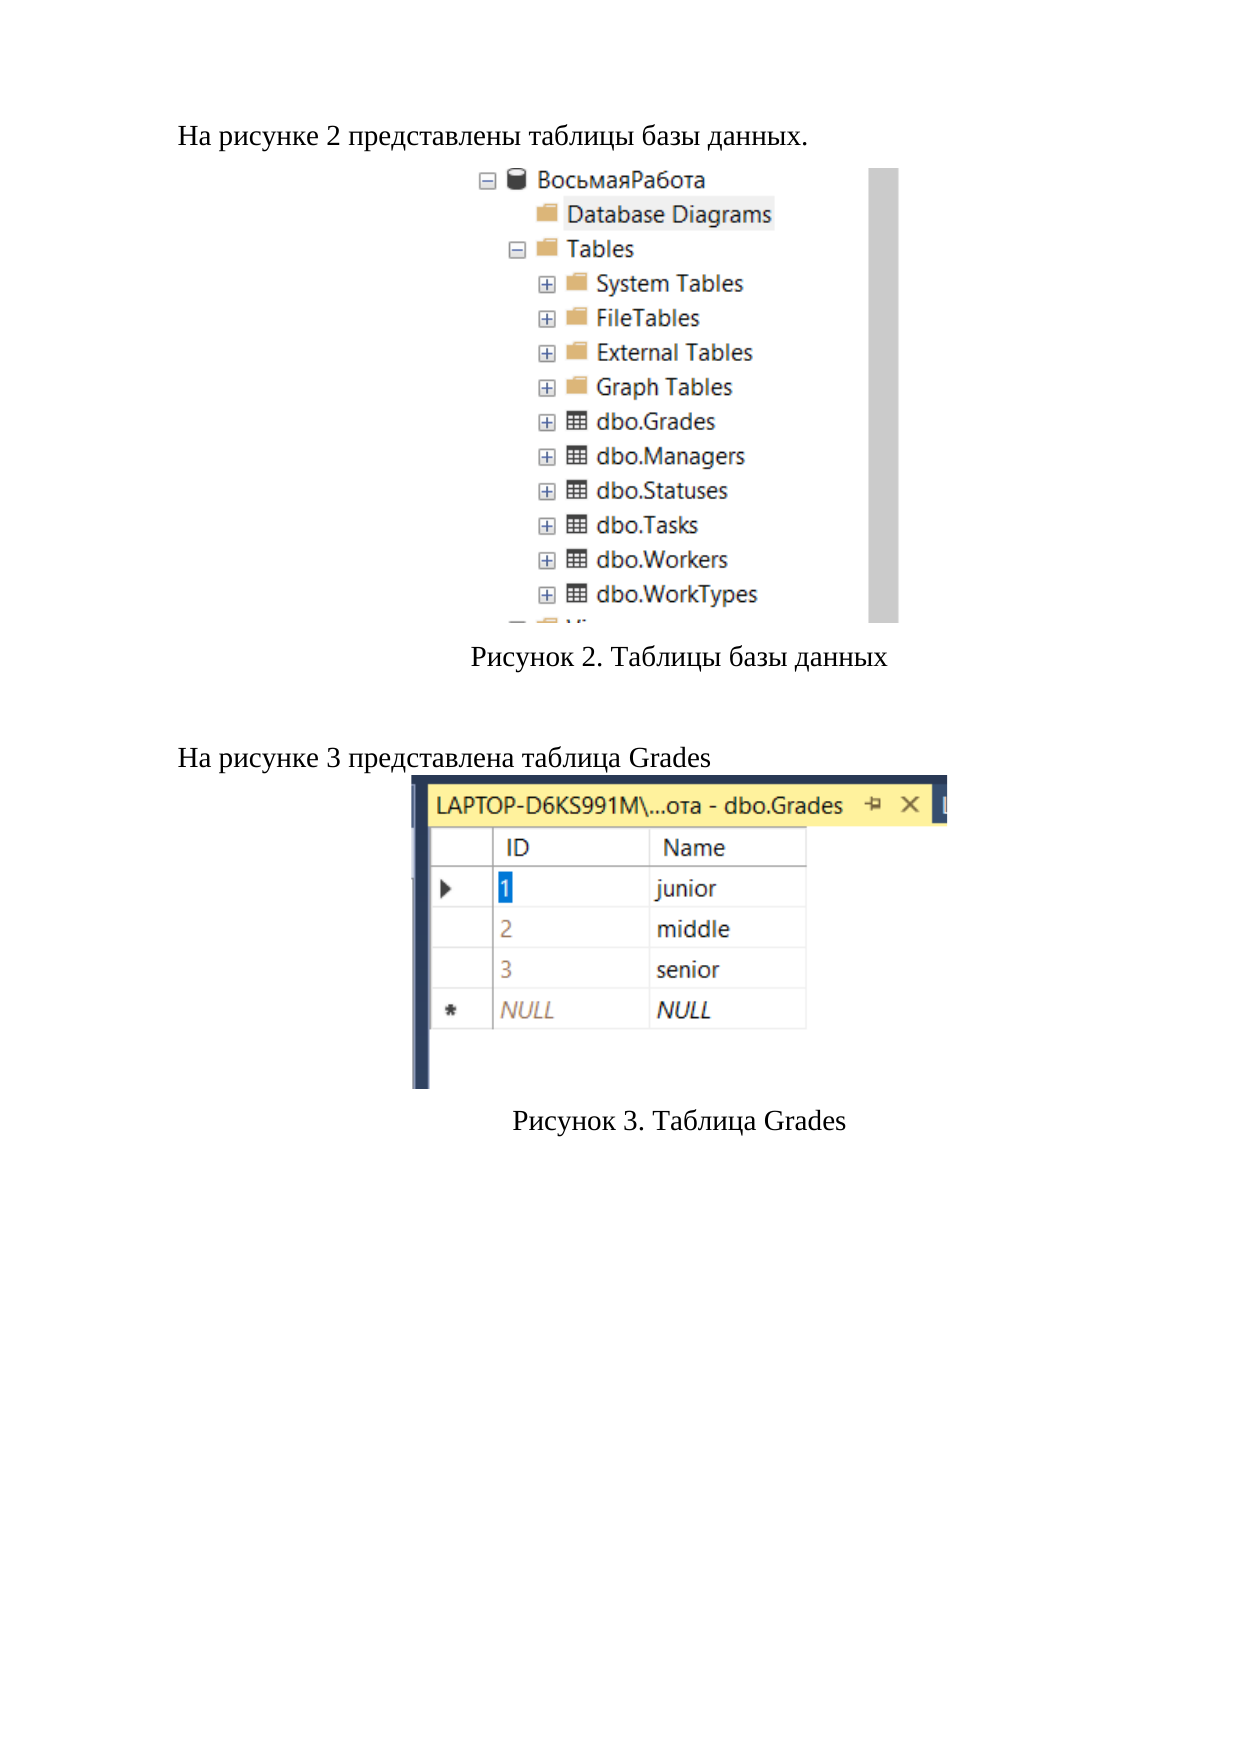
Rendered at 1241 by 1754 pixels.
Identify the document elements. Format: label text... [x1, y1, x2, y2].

picture [411, 775, 948, 1089]
text На рисунке 2 представлены таблицы базы данных. [177, 118, 1181, 152]
text Рисунок 2. Таблицы базы данных [177, 639, 1181, 673]
picture [459, 168, 900, 623]
text Рисунок 3. Таблица Grades [177, 1103, 1181, 1137]
text На рисунке 3 представлена таблица Grades [177, 740, 1181, 773]
